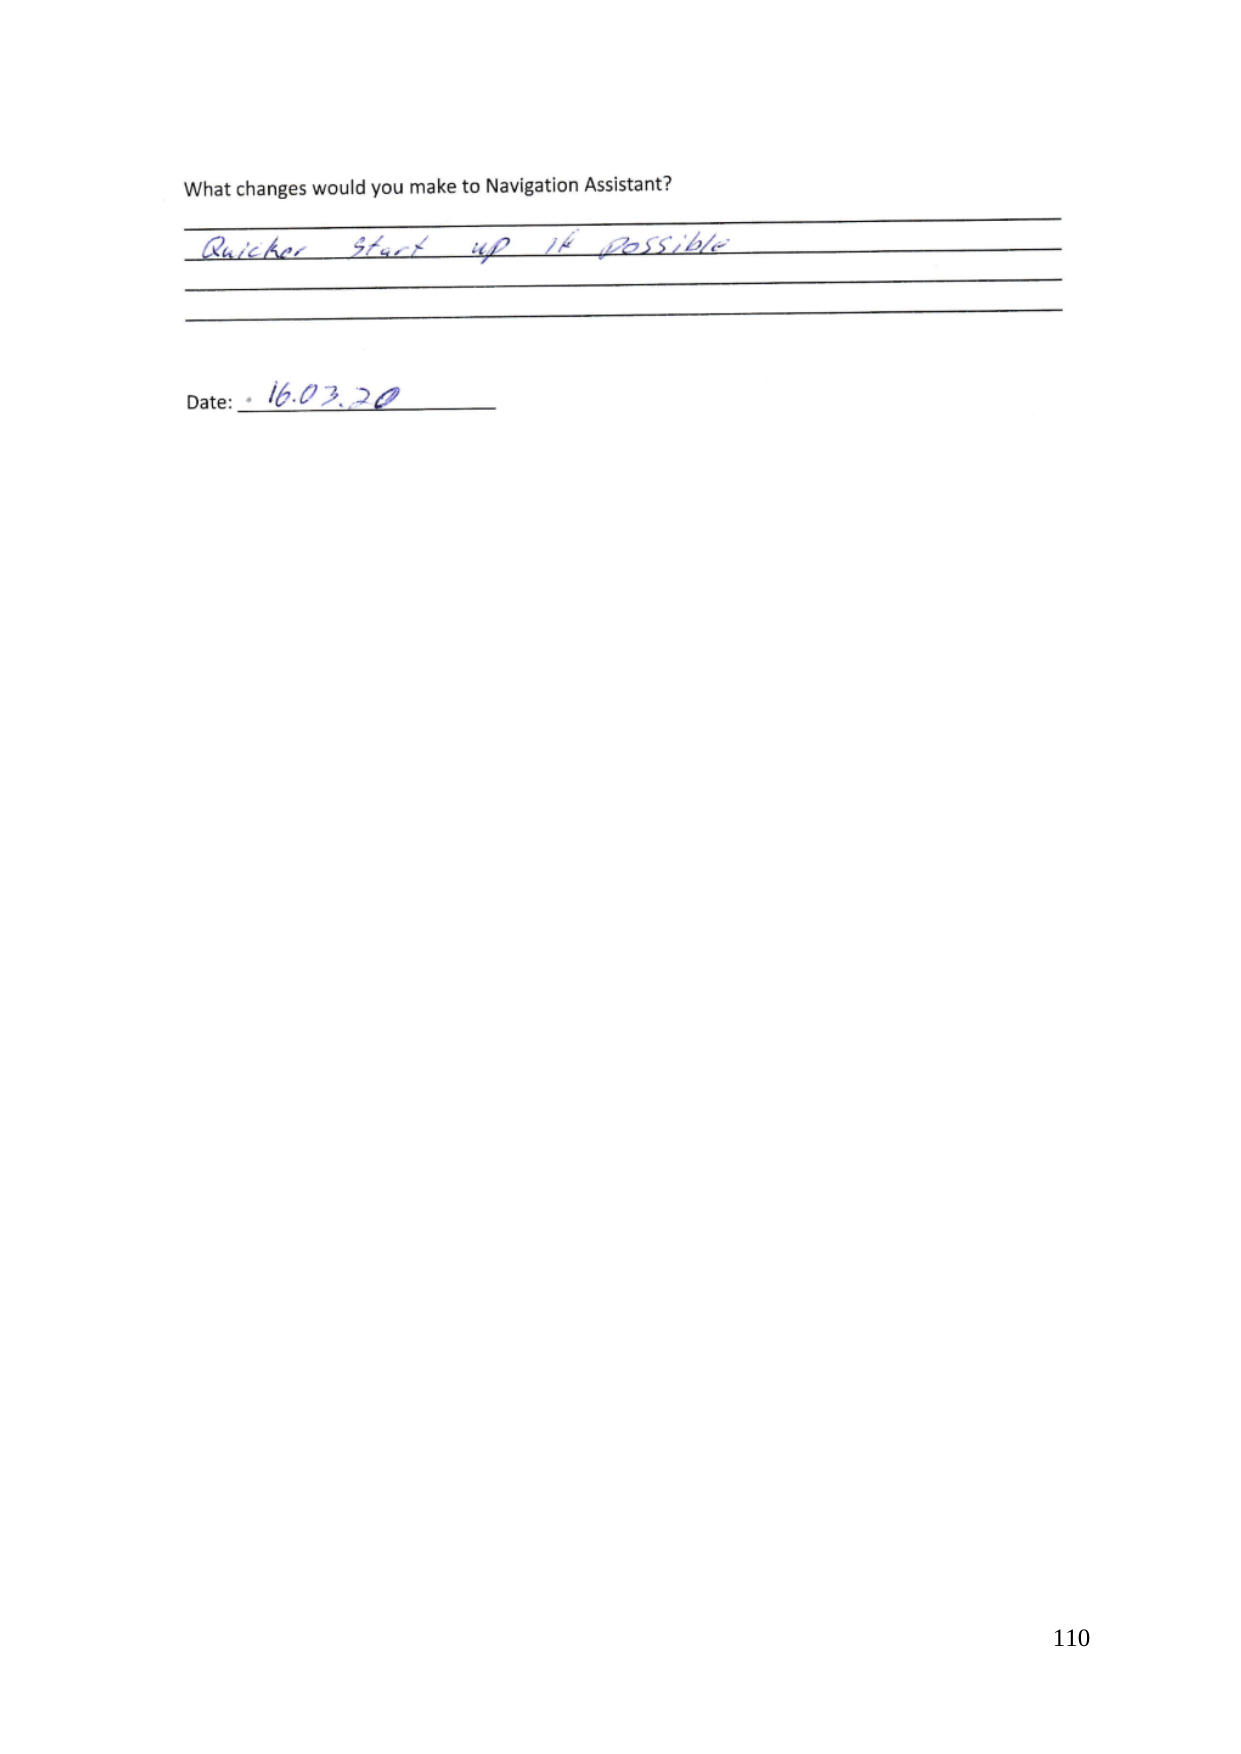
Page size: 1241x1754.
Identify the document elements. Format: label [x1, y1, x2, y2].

picture [150, 150, 1091, 439]
